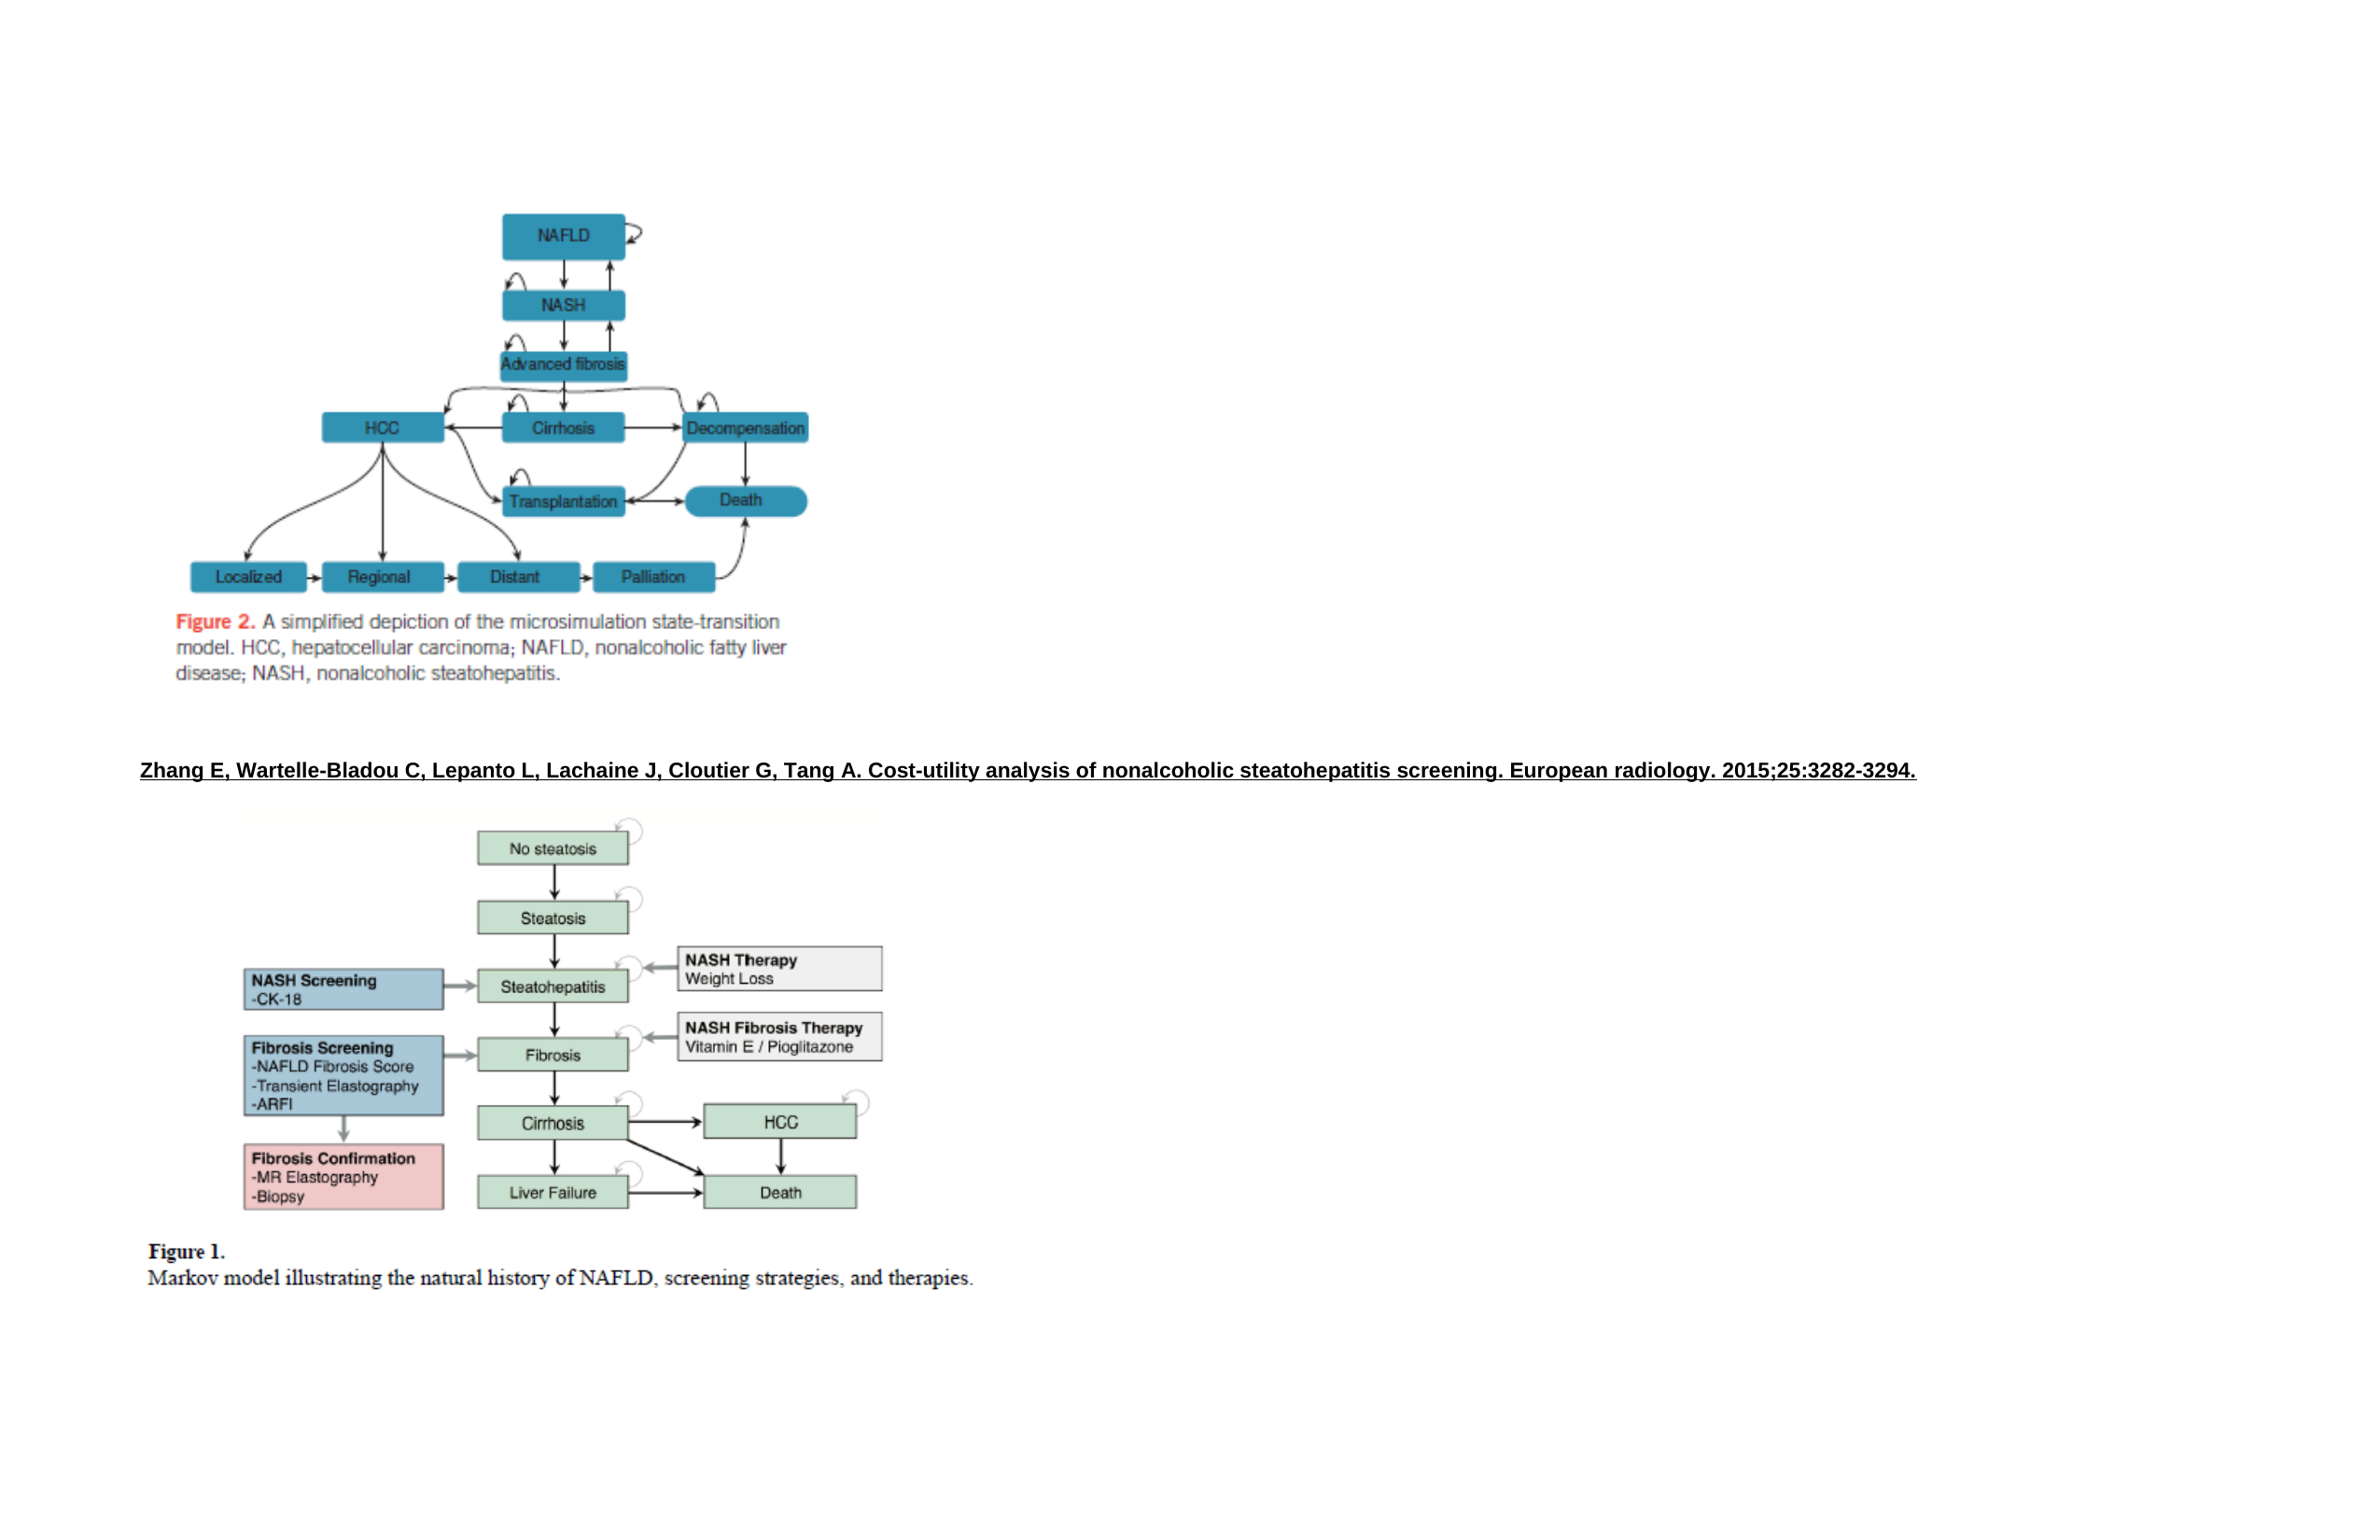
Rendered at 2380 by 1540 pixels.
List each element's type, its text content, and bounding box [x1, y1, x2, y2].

picture [140, 800, 987, 1313]
text Zhang E, Wartelle-Bladou C, Lepanto L, Lachaine J, Cloutier G, Tang A. Cost-utility analysis of nonalcoholic steatohepatitis screening. European radiology. 2015;25:3282-3294. [140, 758, 2240, 783]
picture [140, 140, 853, 741]
